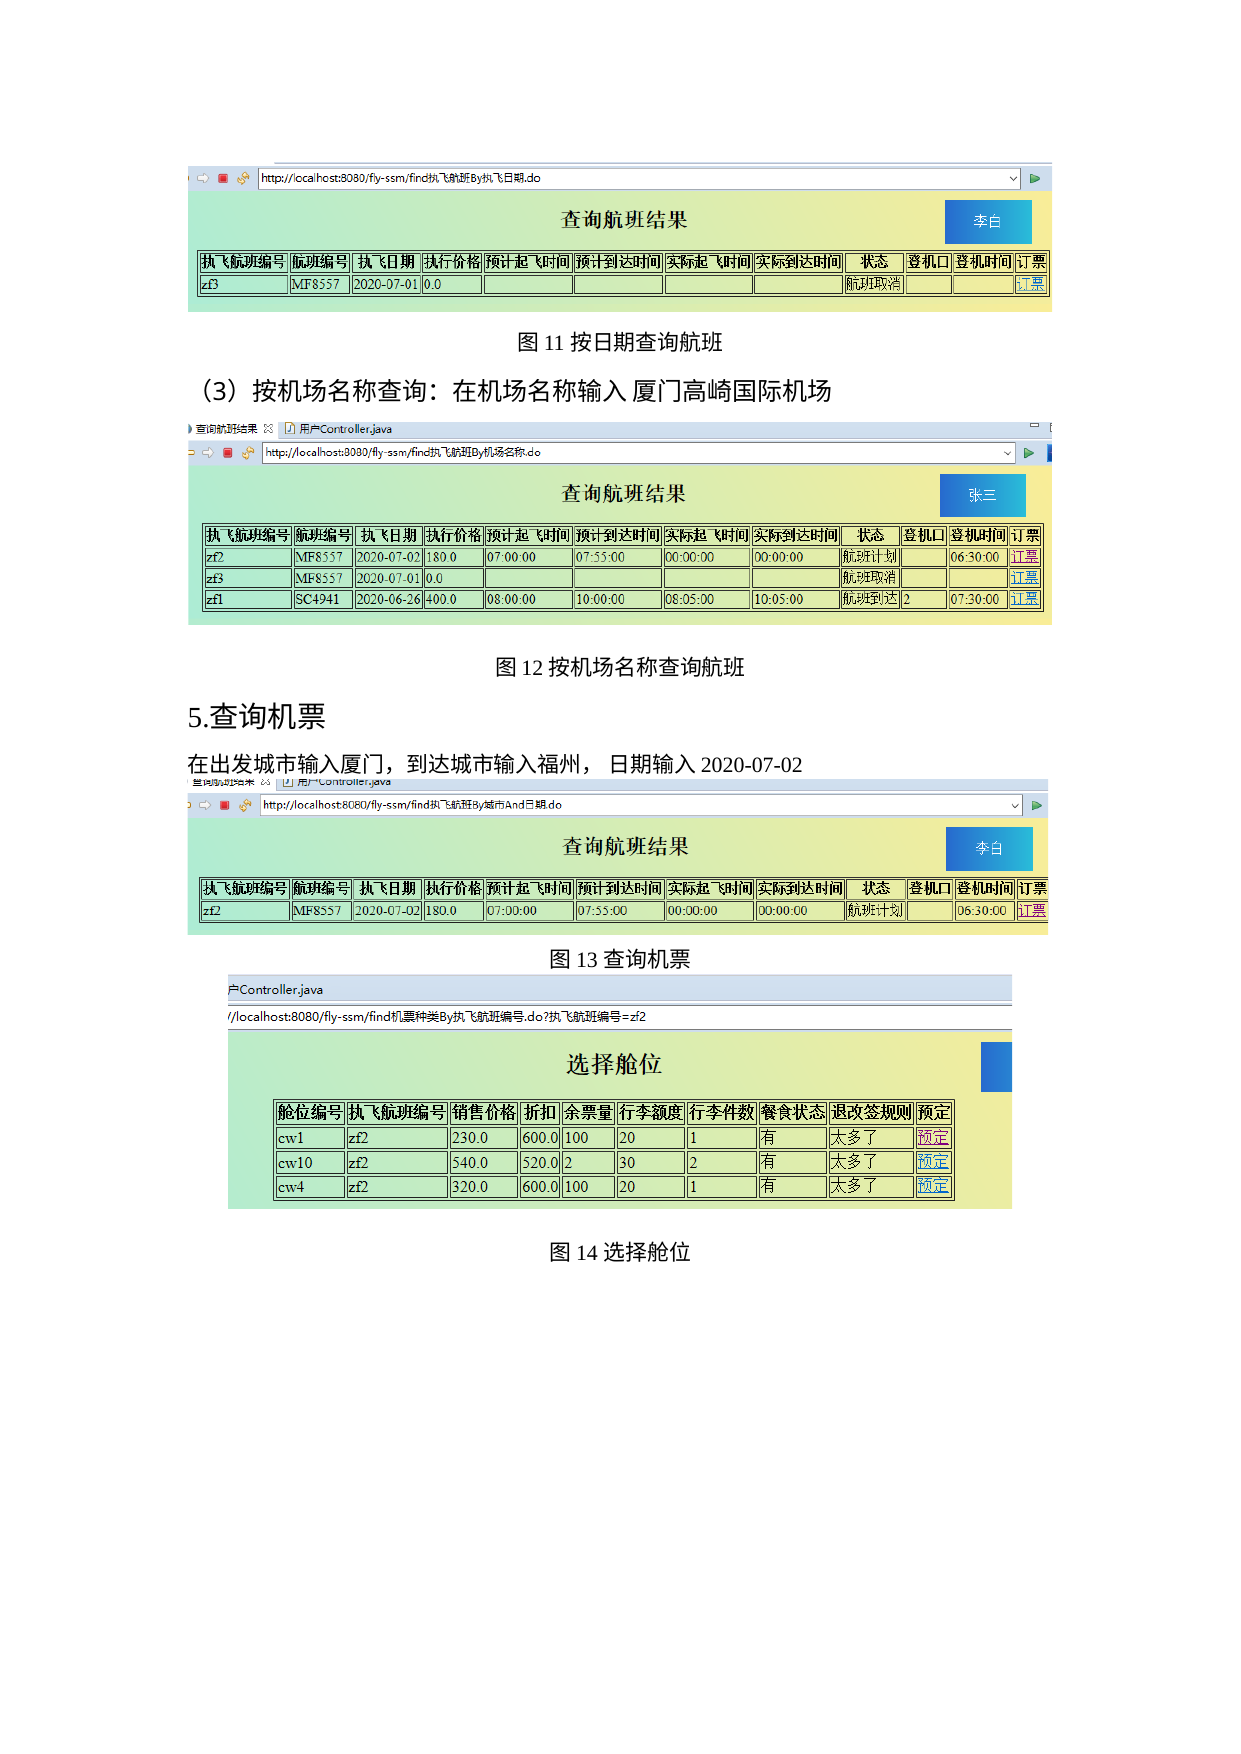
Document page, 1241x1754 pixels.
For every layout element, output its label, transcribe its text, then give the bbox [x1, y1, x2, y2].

list （3）按机场名称查询：在机场名称输入 厦门高崎国际机场 [187, 357, 1053, 422]
list 图13 查询机票 [187, 942, 1053, 974]
picture [188, 162, 1053, 312]
list 图12 按机场名称查询航班 [187, 649, 1053, 682]
list 图14 选择舱位 [187, 1234, 1053, 1267]
picture [188, 422, 1052, 625]
list 在出发城市输入厦门，到达城市输入福州， 日期输入2020-07-02 [187, 747, 1053, 779]
list 图11 按日期查询航班 [187, 324, 1053, 357]
list 5.查询机票 [187, 682, 1053, 747]
picture [187, 779, 1049, 935]
picture [228, 974, 1013, 1209]
